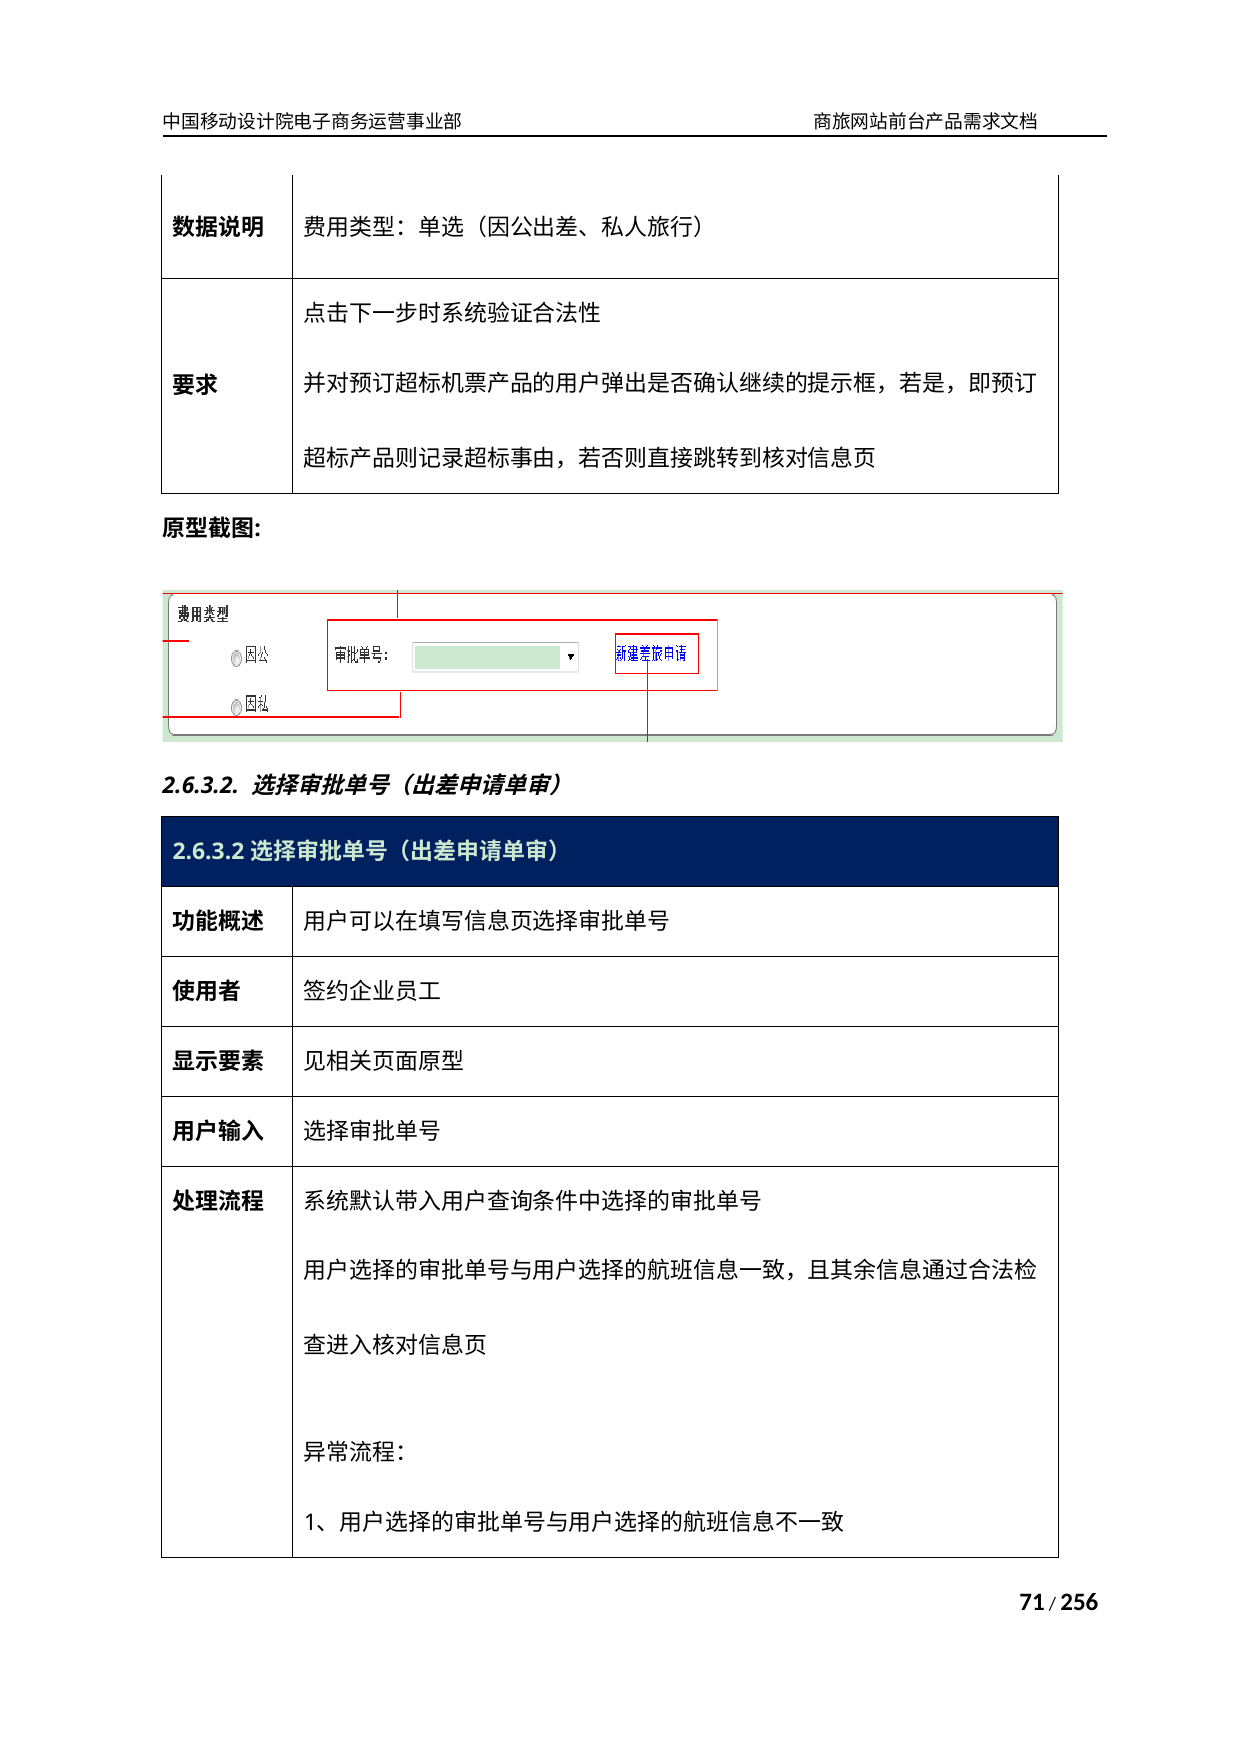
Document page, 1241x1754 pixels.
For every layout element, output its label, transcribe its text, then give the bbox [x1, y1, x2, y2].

table_cell 用户可以在填写信息页选择审批单号 [293, 887, 1058, 956]
table_cell 见相关页面原型 [293, 1027, 1058, 1096]
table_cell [293, 1167, 1058, 1557]
table_cell 使用者 [162, 957, 292, 1026]
table_cell 功能概述 [162, 887, 292, 956]
table_cell 点击下一步时系统验证合法性 并对预订超标机票产品的用户弹出是否确认继续的提示框，若是，即预订超标产品则记录超标事由，若否则直接跳转到核对信息页 [293, 279, 1058, 493]
picture [162, 590, 1063, 742]
table_header 2.6.3.2 选择审批单号（出差申请单审） [162, 817, 1058, 886]
text 原型截图: [162, 494, 1107, 559]
table_cell 签约企业员工 [293, 957, 1058, 1026]
subtitle 选择审批单号（出差申请单审） [162, 751, 1107, 816]
table_cell 要求 [162, 279, 292, 493]
table_cell 费用类型：单选（因公出差、私人旅行） [293, 175, 1058, 278]
table_cell 处理流程 [162, 1167, 292, 1557]
table_cell 数据说明 [162, 175, 292, 278]
table_cell 显示要素 [162, 1027, 292, 1096]
table_cell 用户输入 [162, 1097, 292, 1166]
table_cell 选择审批单号 [293, 1097, 1058, 1166]
